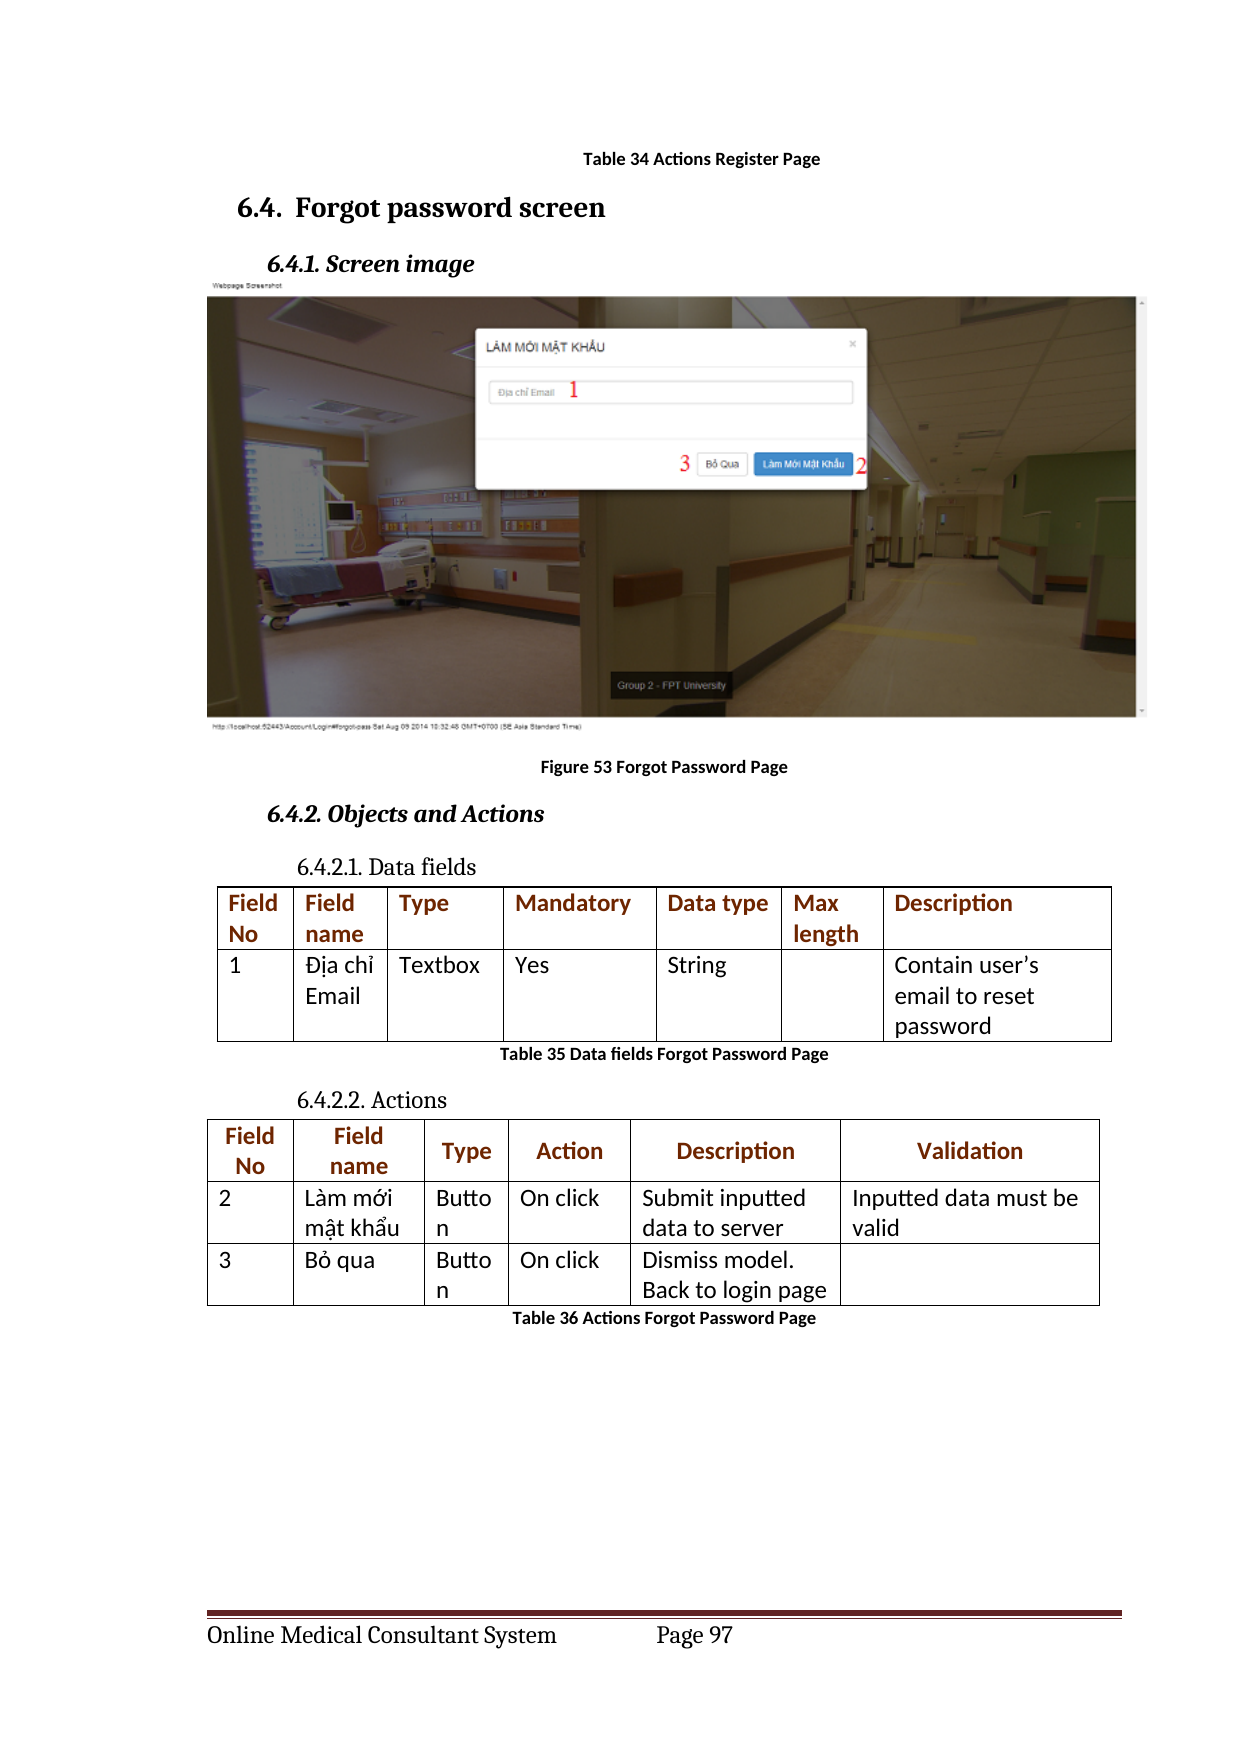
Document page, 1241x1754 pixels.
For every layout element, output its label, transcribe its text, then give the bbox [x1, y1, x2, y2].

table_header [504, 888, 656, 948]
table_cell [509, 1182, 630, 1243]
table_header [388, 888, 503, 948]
text Table 36 Actions Forgot Password Page [207, 1306, 1122, 1329]
text Table 34 Actions Register Page [207, 147, 1122, 170]
subtitle Data fields [282, 853, 1122, 882]
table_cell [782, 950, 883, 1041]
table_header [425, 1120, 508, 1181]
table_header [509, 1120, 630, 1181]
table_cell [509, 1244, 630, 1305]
subtitle Screen image [267, 250, 1122, 279]
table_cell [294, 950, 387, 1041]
text Table 35 Data fields Forgot Password Page [207, 1042, 1122, 1065]
text Figure 53 Forgot Password Page [207, 756, 1122, 779]
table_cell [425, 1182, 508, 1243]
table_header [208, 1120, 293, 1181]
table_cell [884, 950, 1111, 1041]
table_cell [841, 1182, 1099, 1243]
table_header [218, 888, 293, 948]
picture [207, 283, 1148, 731]
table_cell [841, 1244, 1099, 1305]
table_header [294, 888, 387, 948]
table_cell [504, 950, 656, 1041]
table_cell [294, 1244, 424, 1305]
subtitle Objects and Actions [267, 799, 1122, 828]
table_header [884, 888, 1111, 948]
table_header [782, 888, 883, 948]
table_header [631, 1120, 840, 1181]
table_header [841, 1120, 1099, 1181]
subtitle Forgot password screen [237, 191, 1122, 224]
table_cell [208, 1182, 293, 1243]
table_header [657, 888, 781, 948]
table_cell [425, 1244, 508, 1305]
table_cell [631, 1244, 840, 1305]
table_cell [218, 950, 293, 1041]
subtitle Actions [282, 1086, 1122, 1114]
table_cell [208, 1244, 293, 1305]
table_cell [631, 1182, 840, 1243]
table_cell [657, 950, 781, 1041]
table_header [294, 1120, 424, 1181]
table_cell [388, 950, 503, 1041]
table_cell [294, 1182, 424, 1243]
